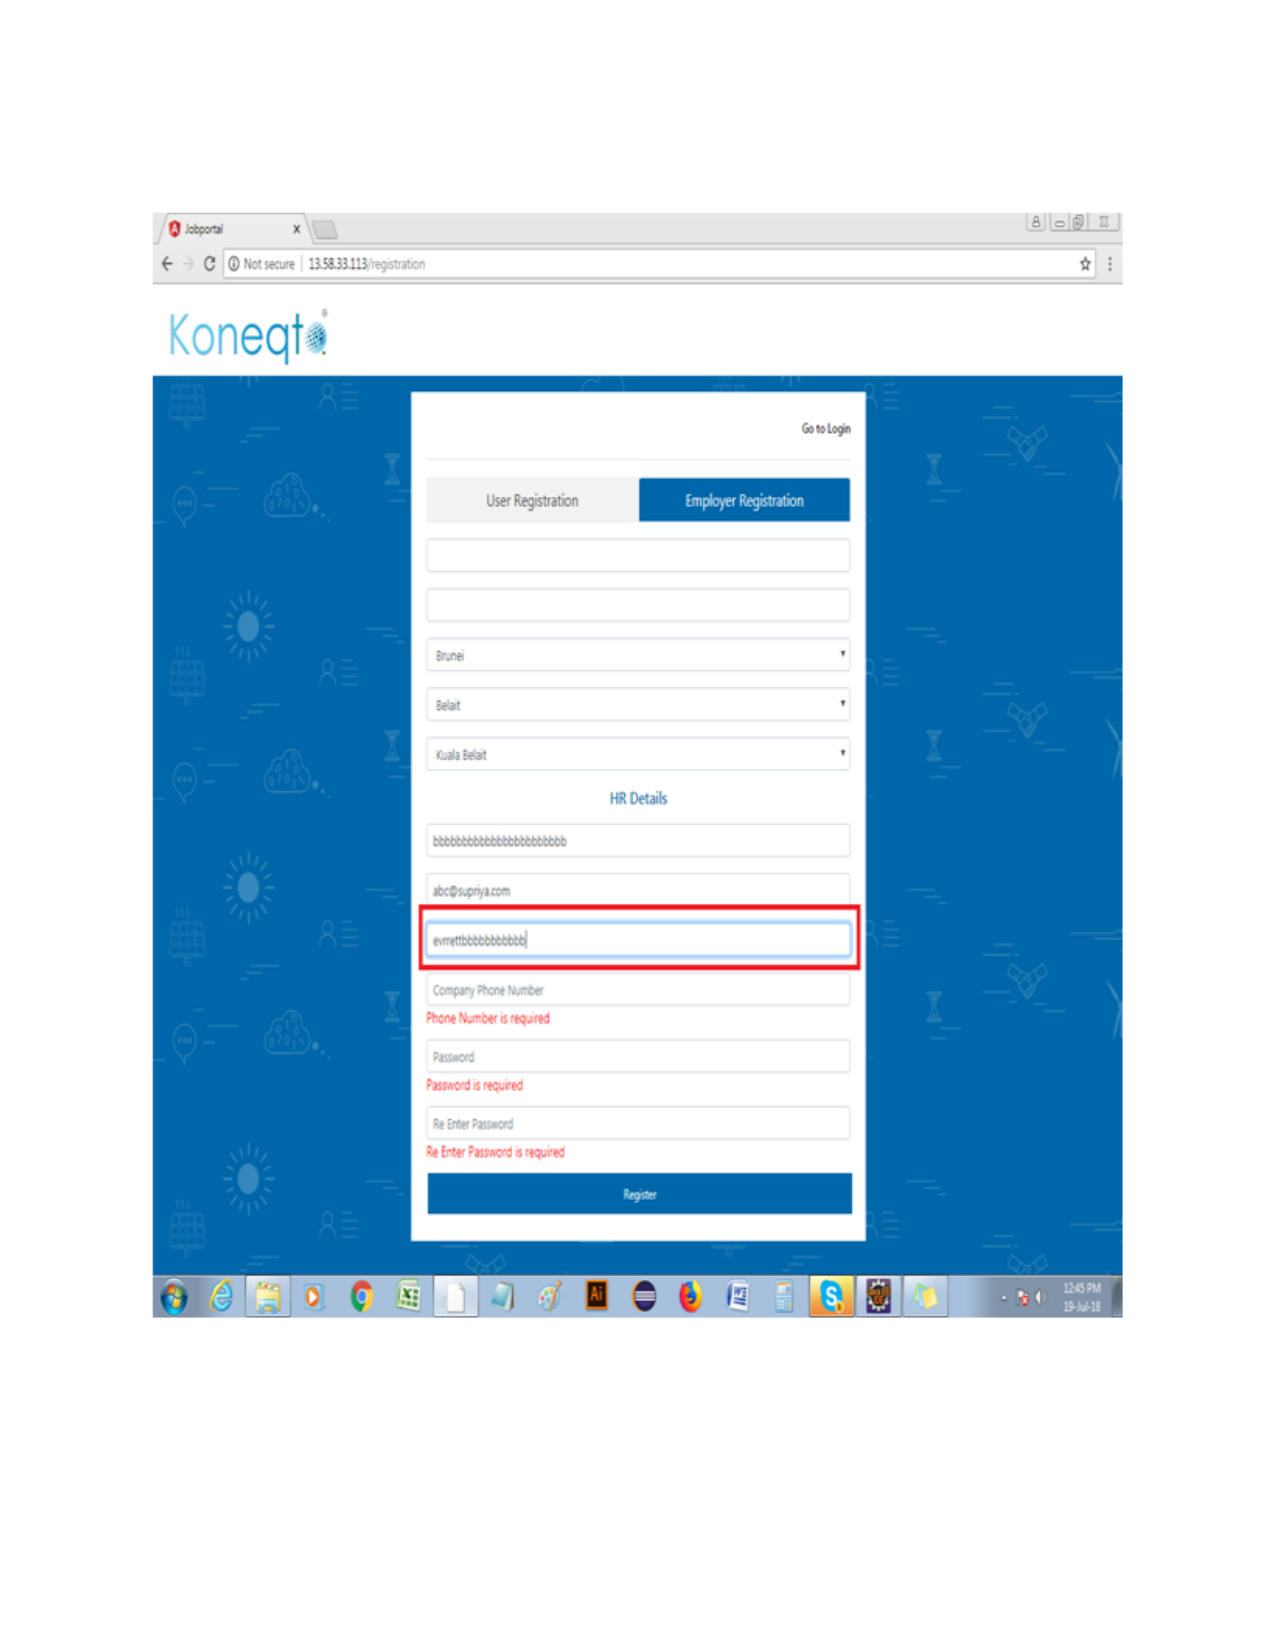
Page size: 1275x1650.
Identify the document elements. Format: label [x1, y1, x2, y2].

picture [150, 210, 1125, 1321]
